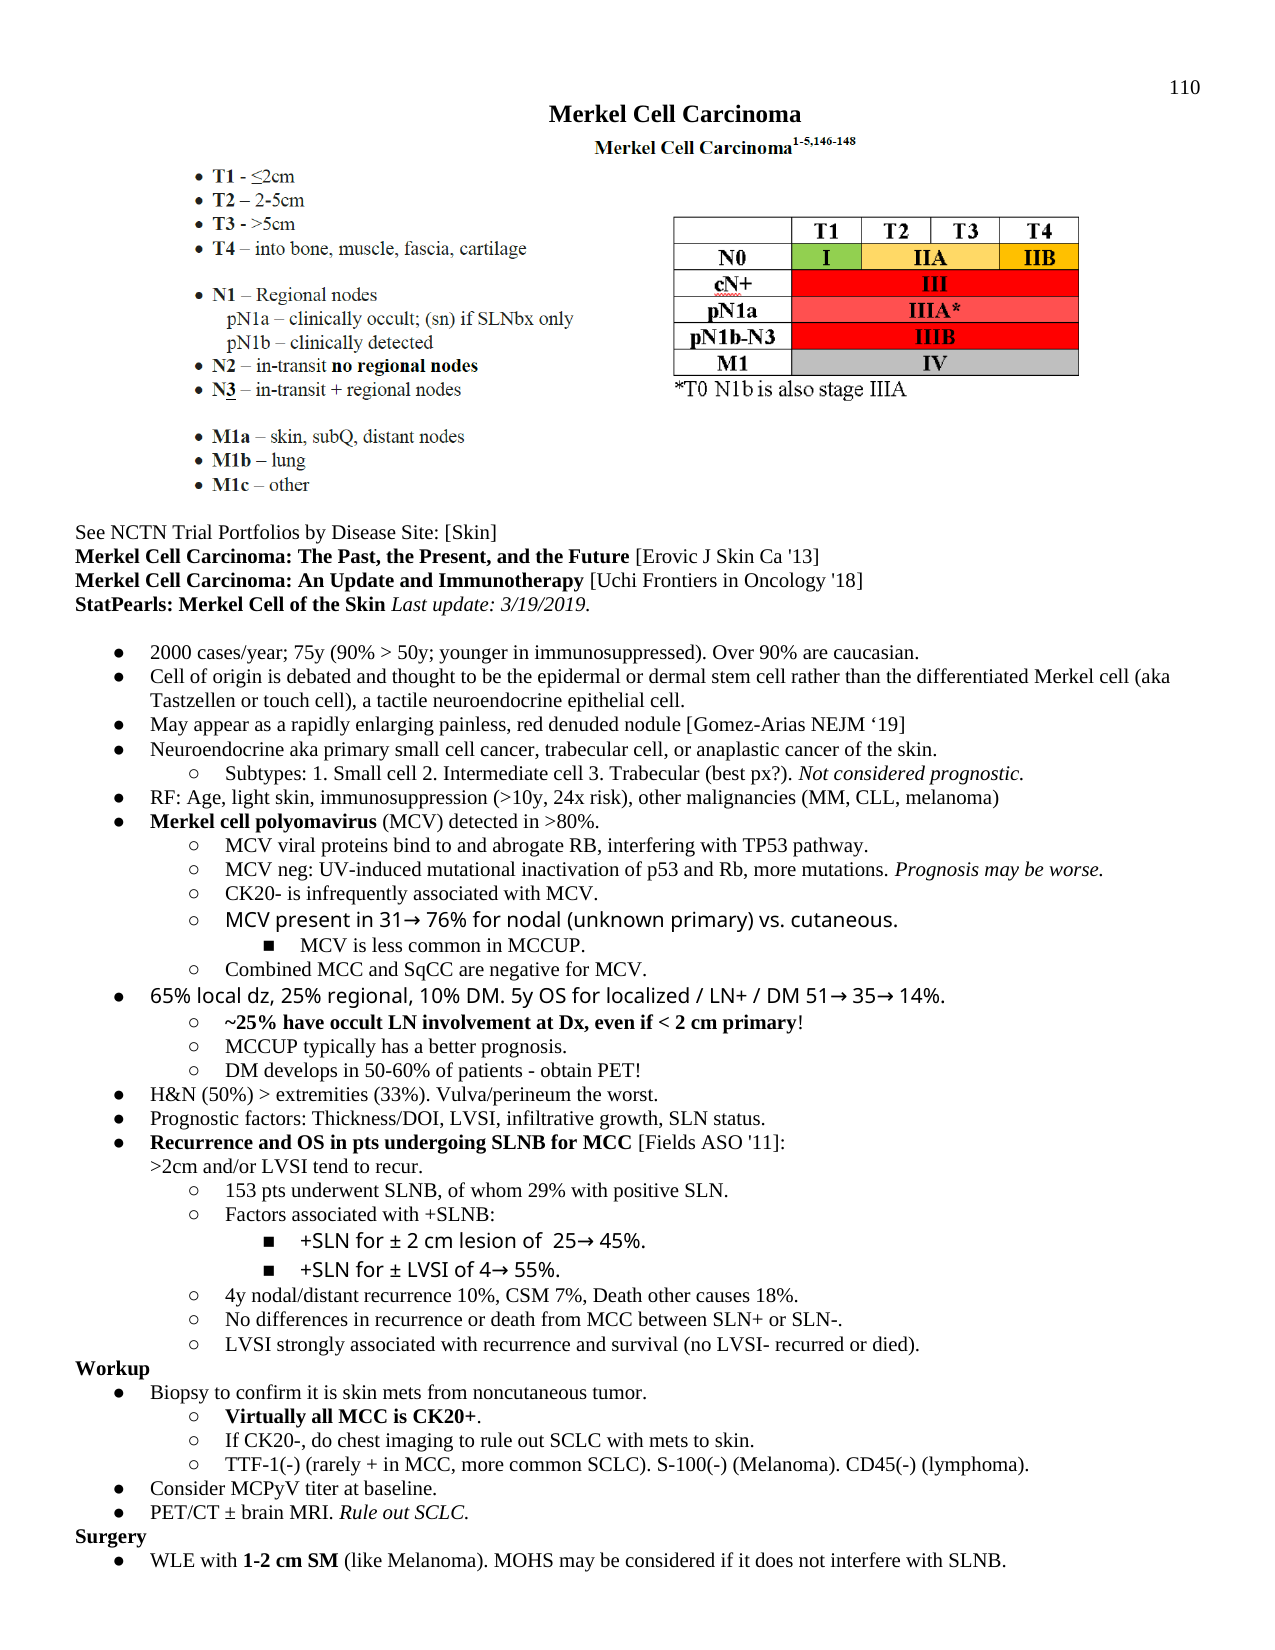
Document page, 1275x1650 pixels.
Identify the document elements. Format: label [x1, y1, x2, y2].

picture [193, 132, 1082, 496]
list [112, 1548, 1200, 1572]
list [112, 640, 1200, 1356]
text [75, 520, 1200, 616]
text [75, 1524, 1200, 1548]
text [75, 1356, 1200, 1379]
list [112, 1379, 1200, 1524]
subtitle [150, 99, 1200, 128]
